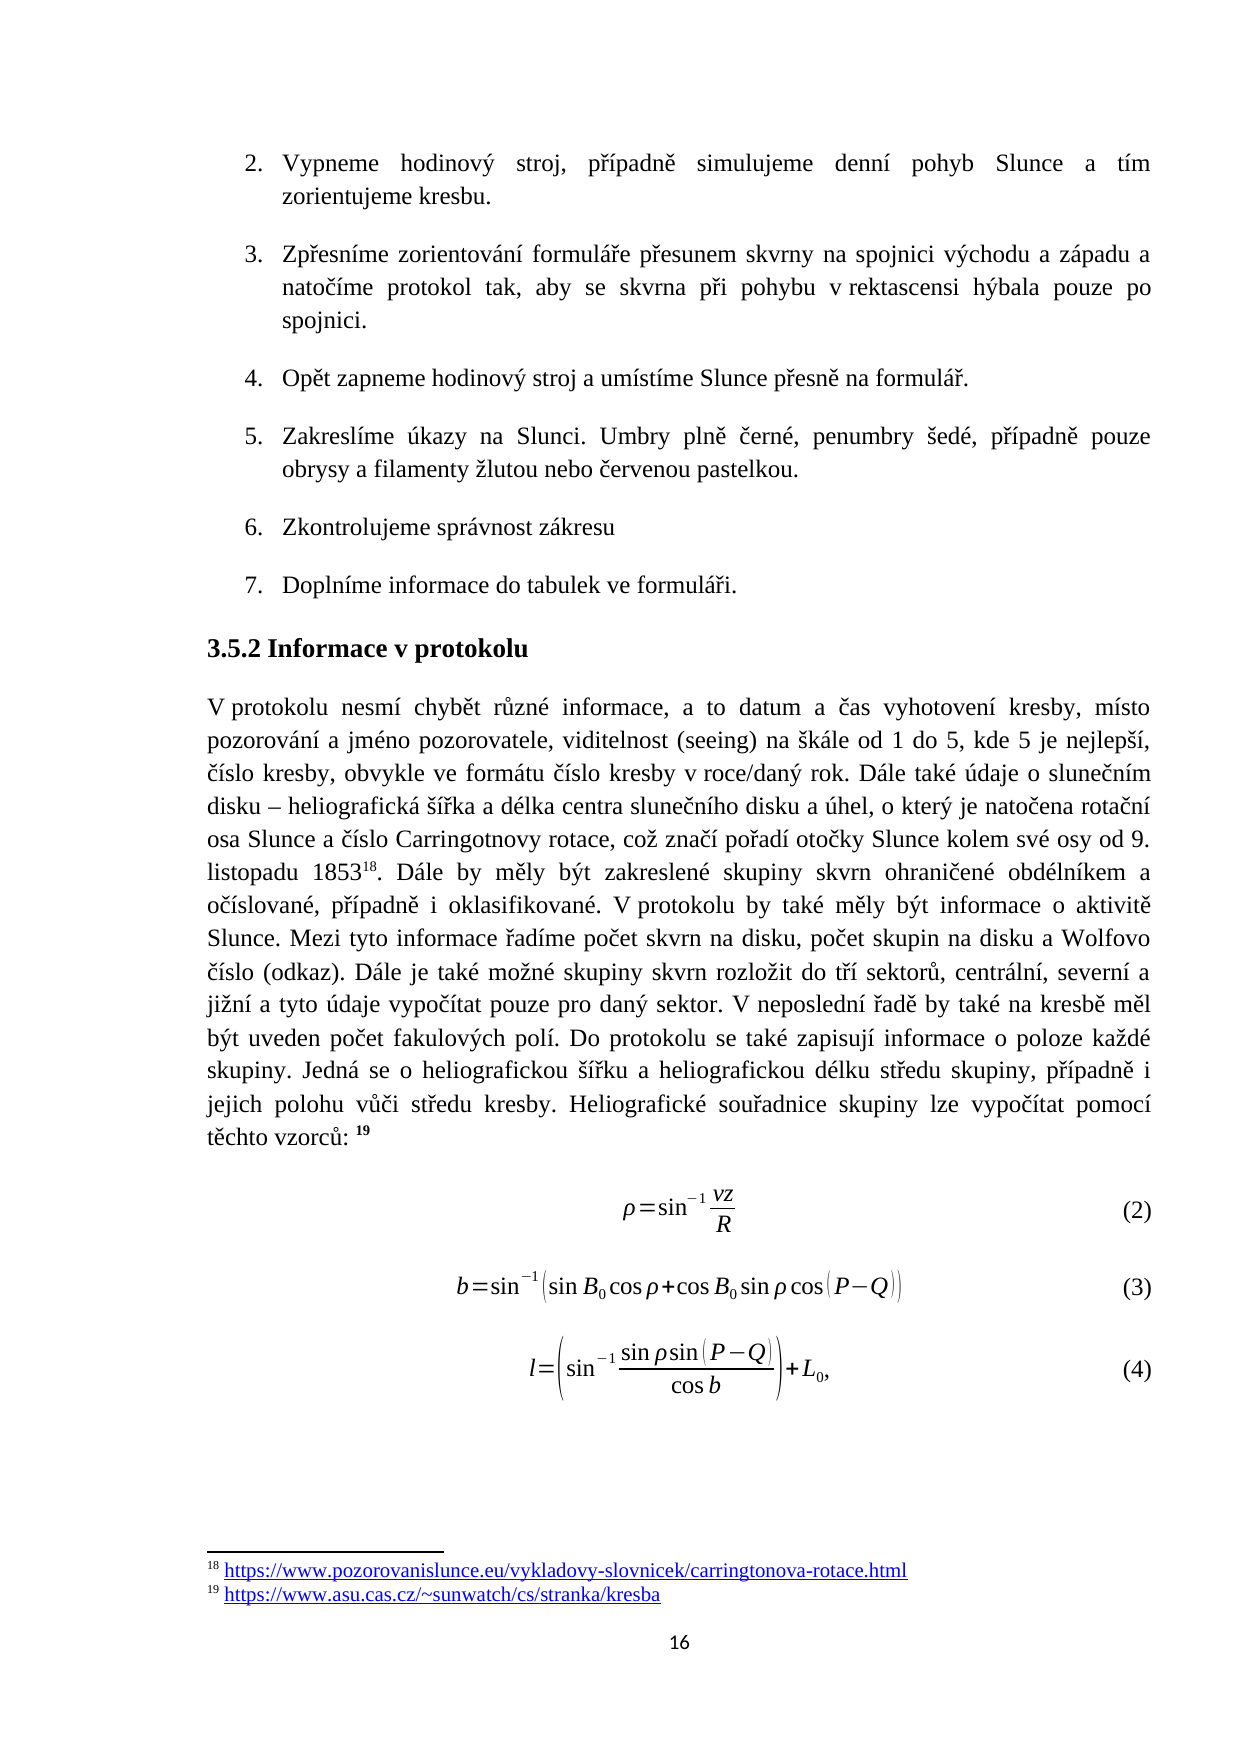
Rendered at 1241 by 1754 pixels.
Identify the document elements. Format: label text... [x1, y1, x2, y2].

text V protokolu nesmí chybět různé informace, a to datum a čas vyhotovení kresby, místo pozorování a jméno pozorovatele, viditelnost (seeing) na škále od 1 do 5, kde 5 je nejlepší, číslo kresby, obvykle ve formátu číslo kresby v roce/daný rok. Dále také údaje o slunečním disku – heliografická šířka a délka centra slunečního disku a úhel, o který je natočena rotační osa Slunce a číslo Carringotnovy rotace, což značí pořadí otočky Slunce kolem své osy od 9. listopadu 1853. Dále by měly být zakreslené skupiny skvrn ohraničené obdélníkem a očíslované, případně i oklasifikované. V protokolu by také měly být informace o aktivitě Slunce. Mezi tyto informace řadíme počet skvrn na disku, počet skupin na disku a Wolfovo číslo (odkaz). Dále je také možné skupiny skvrn rozložit do tří sektorů, centrální, severní a jižní a tyto údaje vypočítat pouze pro daný sektor. V neposlední řadě by také na kresbě měl být uveden počet fakulových polí. Do protokolu se také zapisují informace o poloze každé skupiny. Jedná se o heliografickou šířku a heliografickou délku středu skupiny, případně i jejich polohu vůči středu kresby. Heliografické souřadnice skupiny lze vypočítat pomocí těchto vzorců: [207, 692, 1152, 1150]
list Zkontrolujeme správnost zákresu [244, 512, 1152, 541]
list Opět zapneme hodinový stroj a umístíme Slunce přesně na formulář. [244, 363, 1152, 392]
list Doplníme informace do tabulek ve formuláři. [244, 570, 1152, 599]
text (2) [207, 1180, 1152, 1239]
text (3) [207, 1268, 1152, 1304]
list Zpřesníme zorientování formuláře přesunem skvrny na spojnici východu a západu a natočíme protokol tak, aby se skvrna při pohybu v rektascensi hýbala pouze po spojnici. [244, 239, 1152, 333]
list Vypneme hodinový stroj, případně simulujeme denní pohyb Slunce a tím zorientujeme kresbu. [244, 148, 1152, 209]
text , (4) [207, 1334, 1152, 1402]
list Zakreslíme úkazy na Slunci. Umbry plně černé, penumbry šedé, případně pouze obrysy a filamenty žlutou nebo červenou pastelkou. [244, 421, 1152, 483]
subtitle Informace v protokolu [207, 632, 1152, 663]
